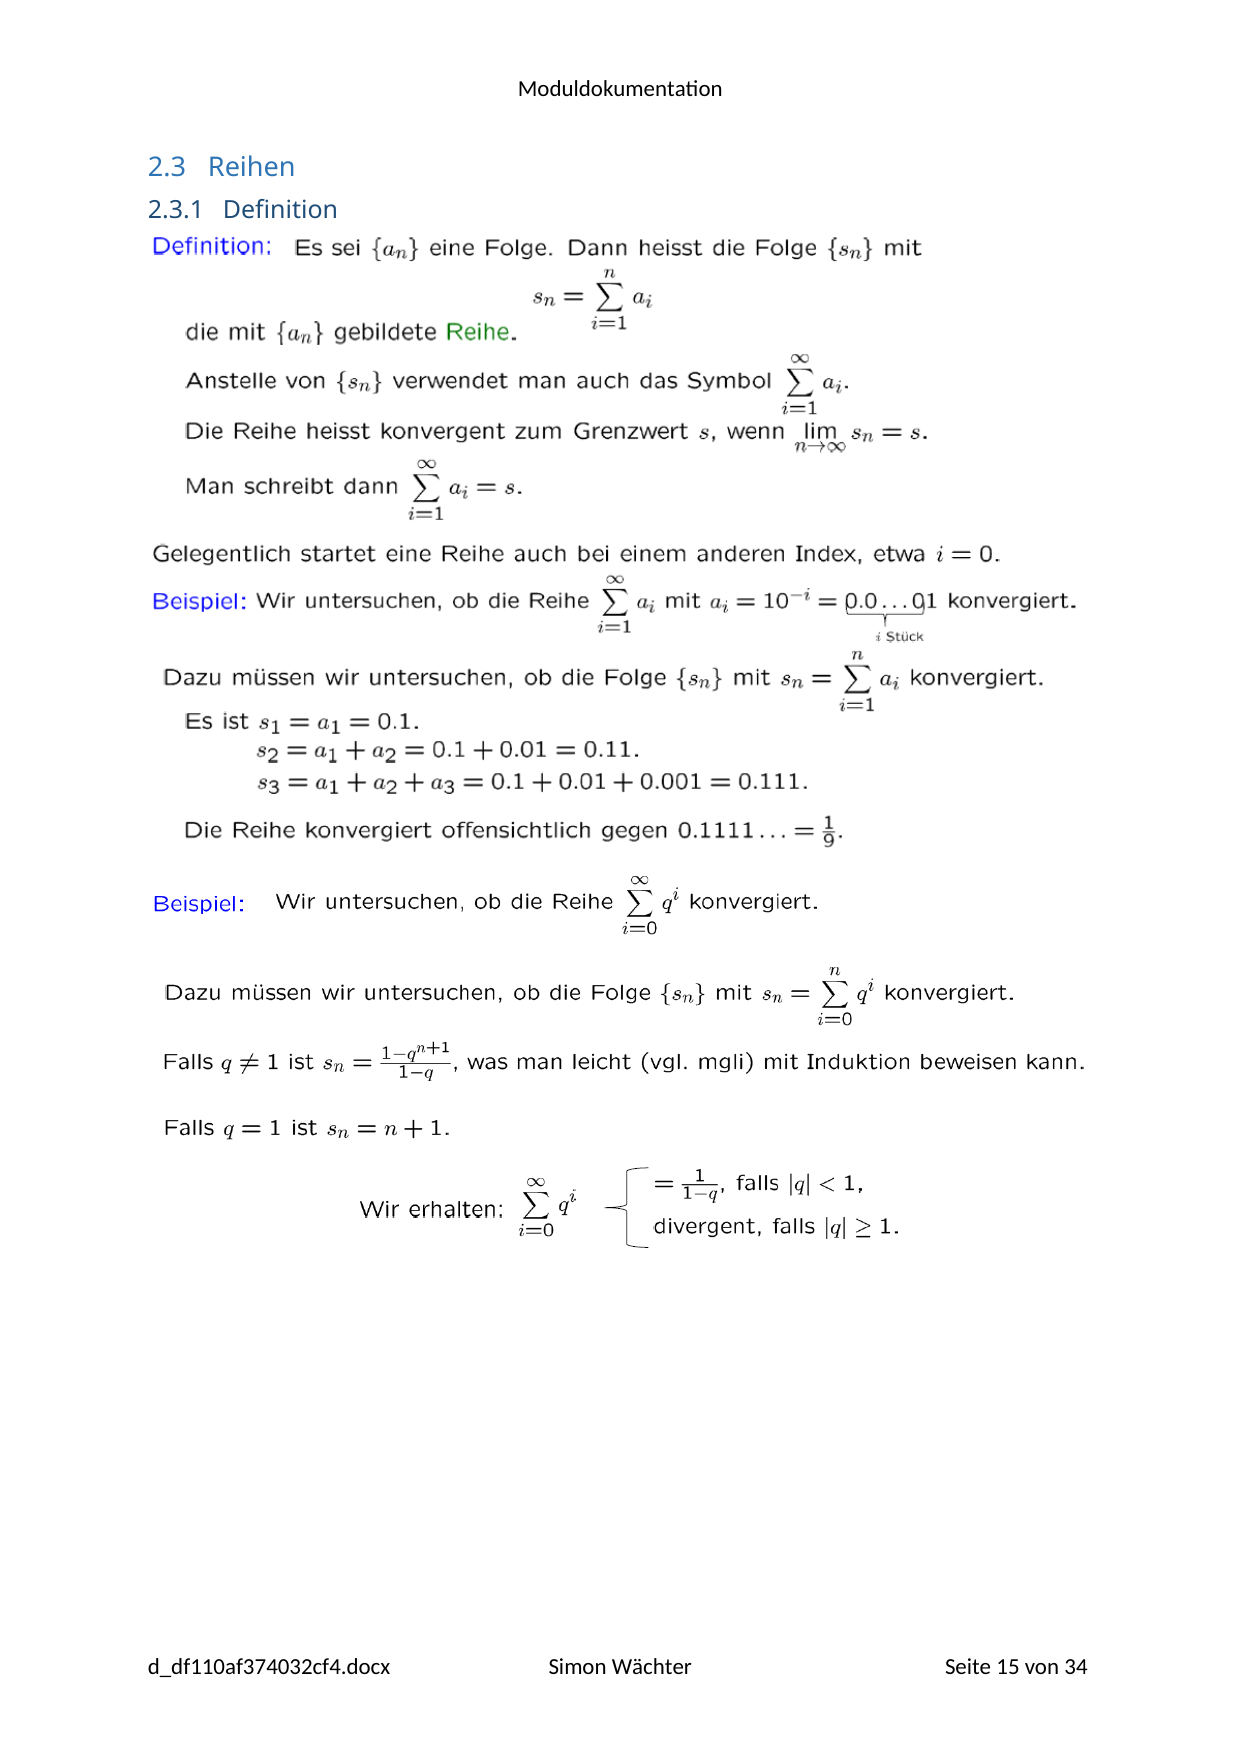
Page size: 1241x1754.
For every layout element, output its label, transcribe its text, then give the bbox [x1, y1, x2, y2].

picture [147, 228, 1093, 855]
subtitle Reihen [148, 148, 1093, 184]
subtitle Definition [148, 192, 1093, 226]
picture [147, 873, 1093, 1257]
